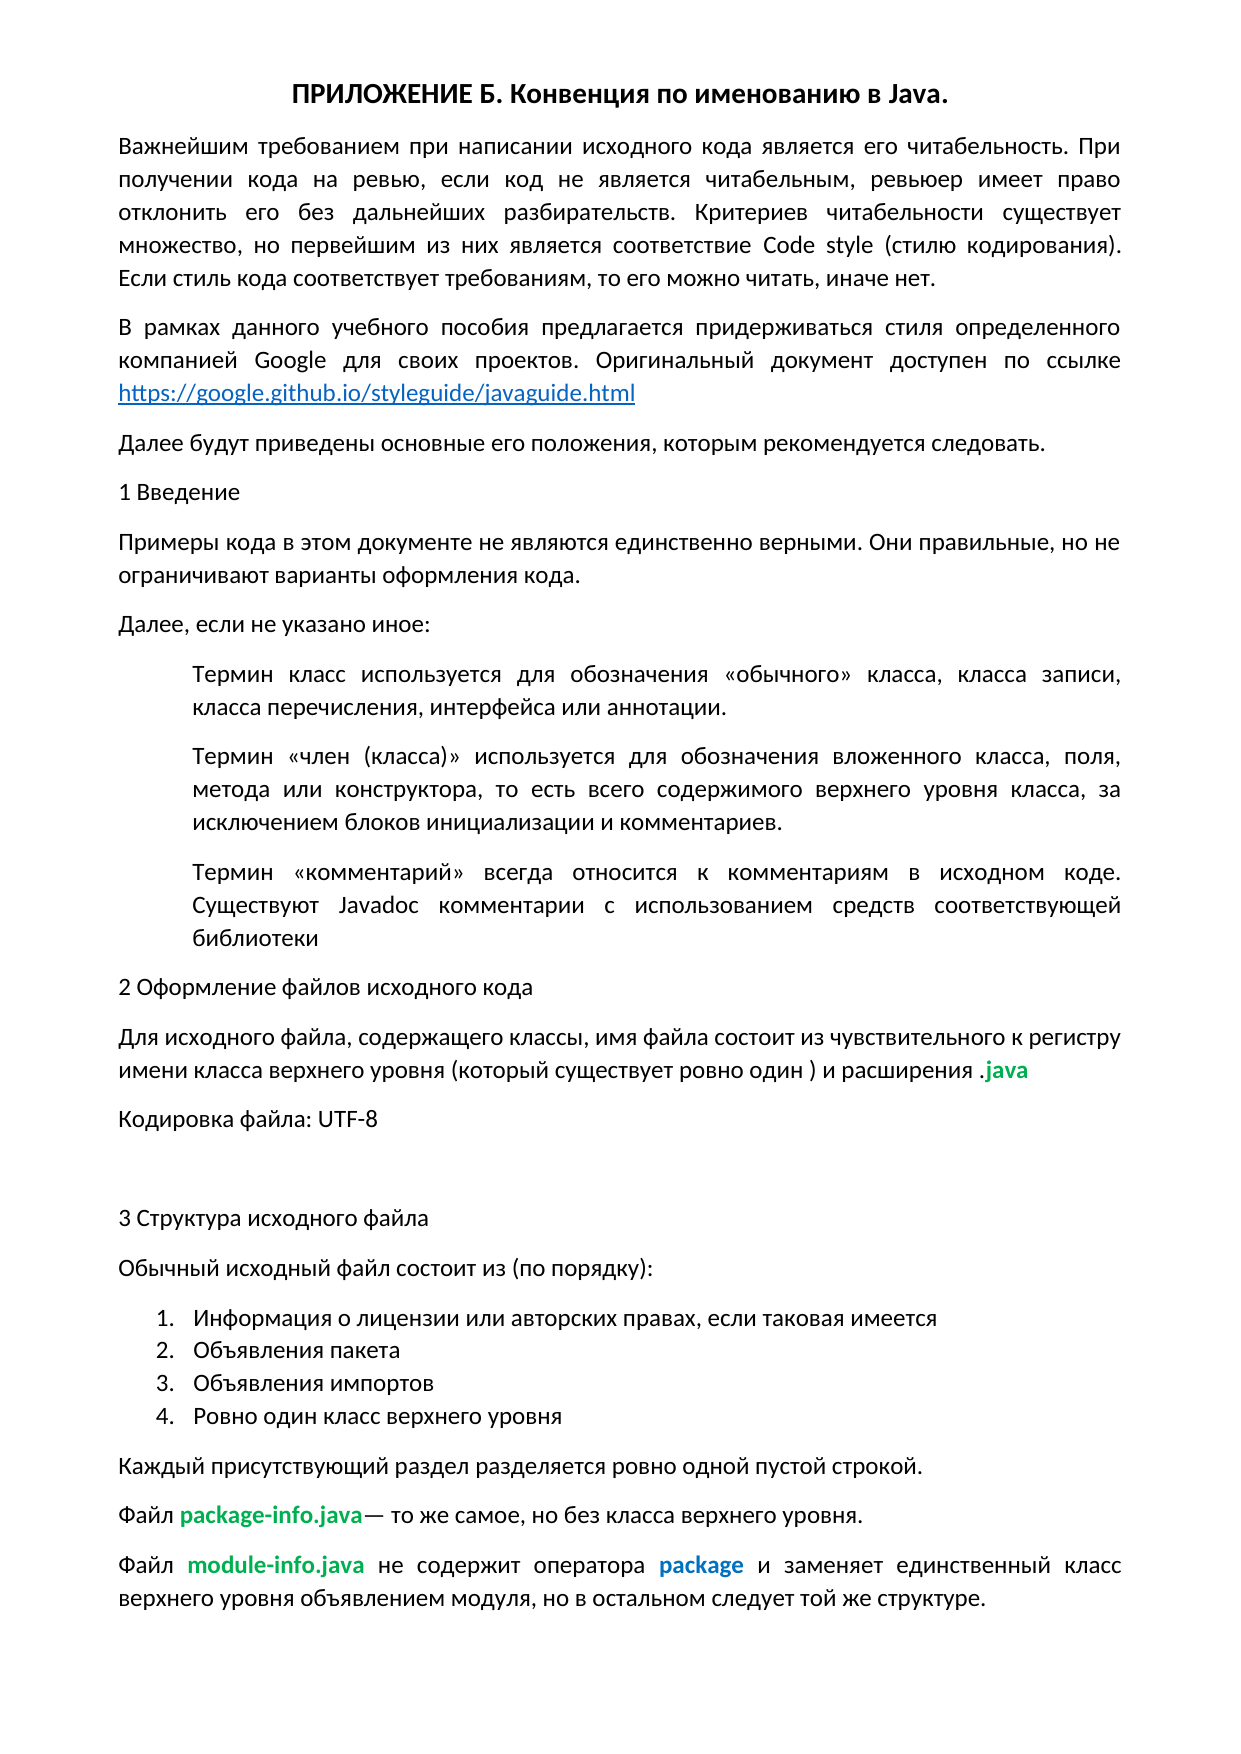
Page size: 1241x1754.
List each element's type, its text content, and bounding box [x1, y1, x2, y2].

text 1 Введение [118, 476, 1122, 507]
text Далее будут приведены основные его положения, которым рекомендуется следовать. [118, 427, 1122, 457]
list Объявления импортов [156, 1368, 1122, 1398]
text Файл package-info.java— то же самое, но без класса верхнего уровня. [118, 1500, 1122, 1530]
text Термин «член (класса)» используется для обозначения вложенного класса, поля, метода или конструктора, то есть всего содержимого верхнего уровня класса, за исключением блоков инициализации и комментариев. [192, 741, 1122, 837]
list Информация о лицензии или авторских правах, если таковая имеется [156, 1302, 1122, 1332]
text Обычный исходный файл состоит из (по порядку): [118, 1252, 1122, 1283]
text Файл module-info.java не содержит оператора package и заменяет единственный класс верхнего уровня объявлением модуля, но в остальном следует той же структуре. [118, 1549, 1122, 1613]
text Кодировка файла: UTF-8 [118, 1103, 1122, 1134]
list Объявления пакета [156, 1335, 1122, 1365]
text Каждый присутствующий раздел разделяется ровно одной пустой строкой. [118, 1450, 1122, 1481]
text Важнейшим требованием при написании исходного кода является его читабельность. При получении кода на ревью, если код не является читабельным, ревьюер имеет право отклонить его без дальнейших разбирательств. Критериев читабельности существует множество, но первейшим из них является соответствие Code style (стилю кодирования). Если стиль кода соответствует требованиям, то его можно читать, иначе нет. [118, 130, 1122, 292]
text Примеры кода в этом документе не являются единственно верными. Они правильные, но не ограничивают варианты оформления кода. [118, 526, 1122, 589]
text Далее, если не указано иное: [118, 608, 1122, 639]
text 3 Структура исходного файла [118, 1203, 1122, 1233]
list Ровно один класс верхнего уровня [156, 1401, 1122, 1431]
text Термин «комментарий» всегда относится к комментариям в исходном коде. Существуют Javadoc комментарии с использованием средств соответствующей библиотеки [192, 856, 1122, 952]
subtitle ПРИЛОЖЕНИЕ Б. Конвенция по именованию в Java. [118, 75, 1122, 111]
text В рамках данного учебного пособия предлагается придерживаться стиля определенного компанией Google для своих проектов. Оригинальный документ доступен по ссылке https://google.github.io/styleguide/javaguide.html [118, 311, 1122, 408]
text Термин класс используется для обозначения «обычного» класса, класса записи, класса перечисления, интерфейса или аннотации. [192, 658, 1122, 721]
text 2 Оформление файлов исходного кода [118, 971, 1122, 1002]
text Для исходного файла, содержащего классы, имя файла состоит из чувствительного к регистру имени класса верхнего уровня (который существует ровно один ) и расширения .java [118, 1021, 1122, 1084]
